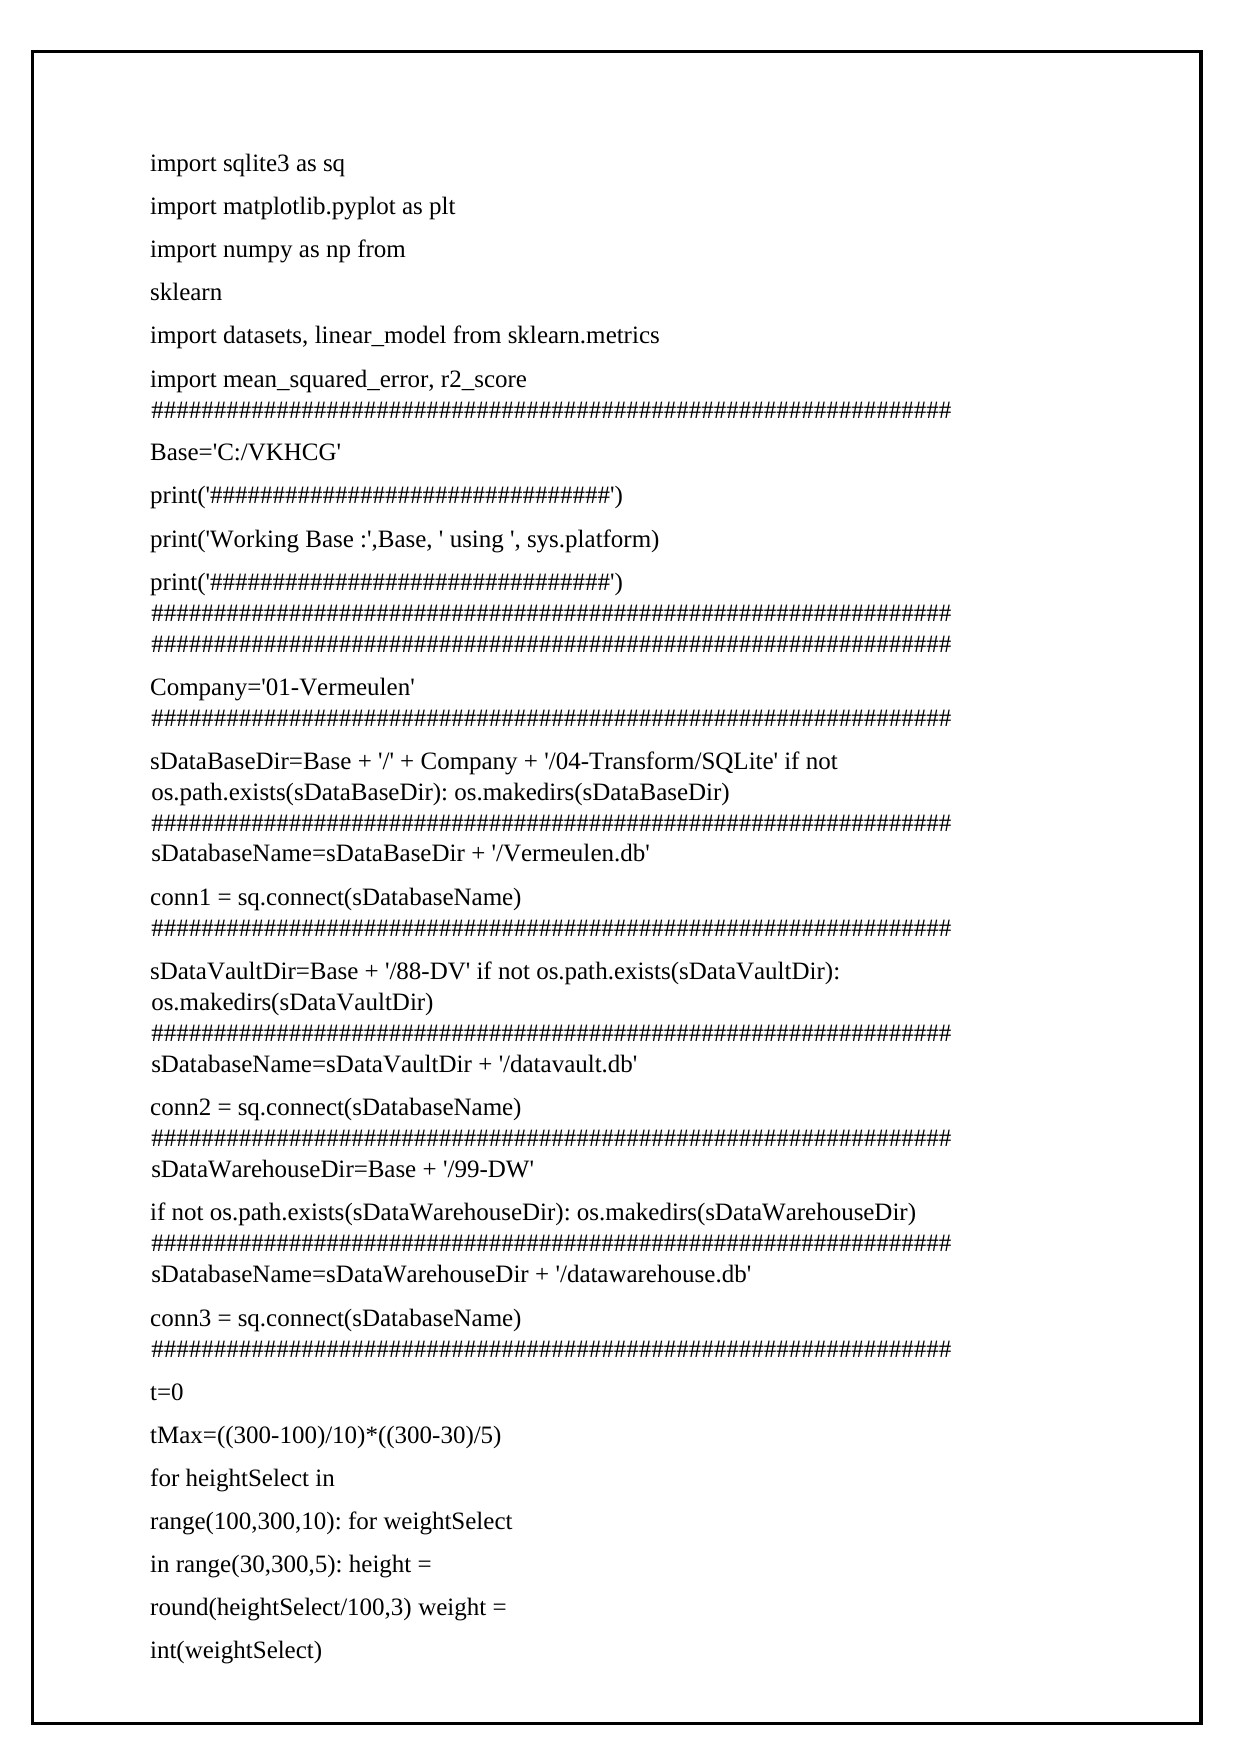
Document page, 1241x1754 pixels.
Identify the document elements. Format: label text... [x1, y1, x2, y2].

text sDataBaseDir=Base + '/' + Company + '/04-Transform/SQLite' if not os.path.exists(sDataBaseDir): os.makedirs(sDataBaseDir) ################################################################ [150, 746, 953, 837]
text import sqlite3 as sq [150, 148, 1199, 177]
text if not os.path.exists(sDataWarehouseDir): os.makedirs(sDataWarehouseDir) ################################################################ [150, 1197, 953, 1257]
text sDataWarehouseDir=Base + '/99-DW' [151, 1154, 1199, 1183]
text import matplotlib.pyplot as plt import numpy as np from sklearn [150, 191, 482, 306]
text sDataVaultDir=Base + '/88-DV' if not os.path.exists(sDataVaultDir): os.makedirs(sDataVaultDir) ################################################################ [150, 956, 953, 1047]
text tMax=((300-100)/10)*((300-30)/5) [150, 1420, 1199, 1449]
text print('################################') ################################################################ ################################################################ [150, 567, 953, 658]
text Company='01-Vermeulen' ################################################################ [150, 672, 953, 732]
text import mean_squared_error, r2_score ################################################################ [150, 364, 953, 423]
text t=0 [150, 1377, 1199, 1405]
text conn1 = sq.connect(sDatabaseName) ################################################################ [150, 882, 953, 942]
text import datasets, linear_model from sklearn.metrics [150, 320, 1199, 349]
text conn2 = sq.connect(sDatabaseName) ################################################################ [150, 1092, 953, 1152]
text sDatabaseName=sDataVaultDir + '/datavault.db' [151, 1049, 1199, 1078]
text conn3 = sq.connect(sDatabaseName) ################################################################ [150, 1303, 953, 1362]
text Base='C:/VKHCG' print('################################') [150, 437, 624, 509]
text sDatabaseName=sDataWarehouseDir + '/datawarehouse.db' [151, 1259, 1199, 1288]
text for heightSelect in range(100,300,10): for weightSelect in range(30,300,5): height = round(heightSelect/100,3) weight = int(weightSelect) [150, 1463, 532, 1664]
text print('Working Base :',Base, ' using ', sys.platform) [150, 524, 1199, 552]
text sDatabaseName=sDataBaseDir + '/Vermeulen.db' [151, 839, 1199, 867]
